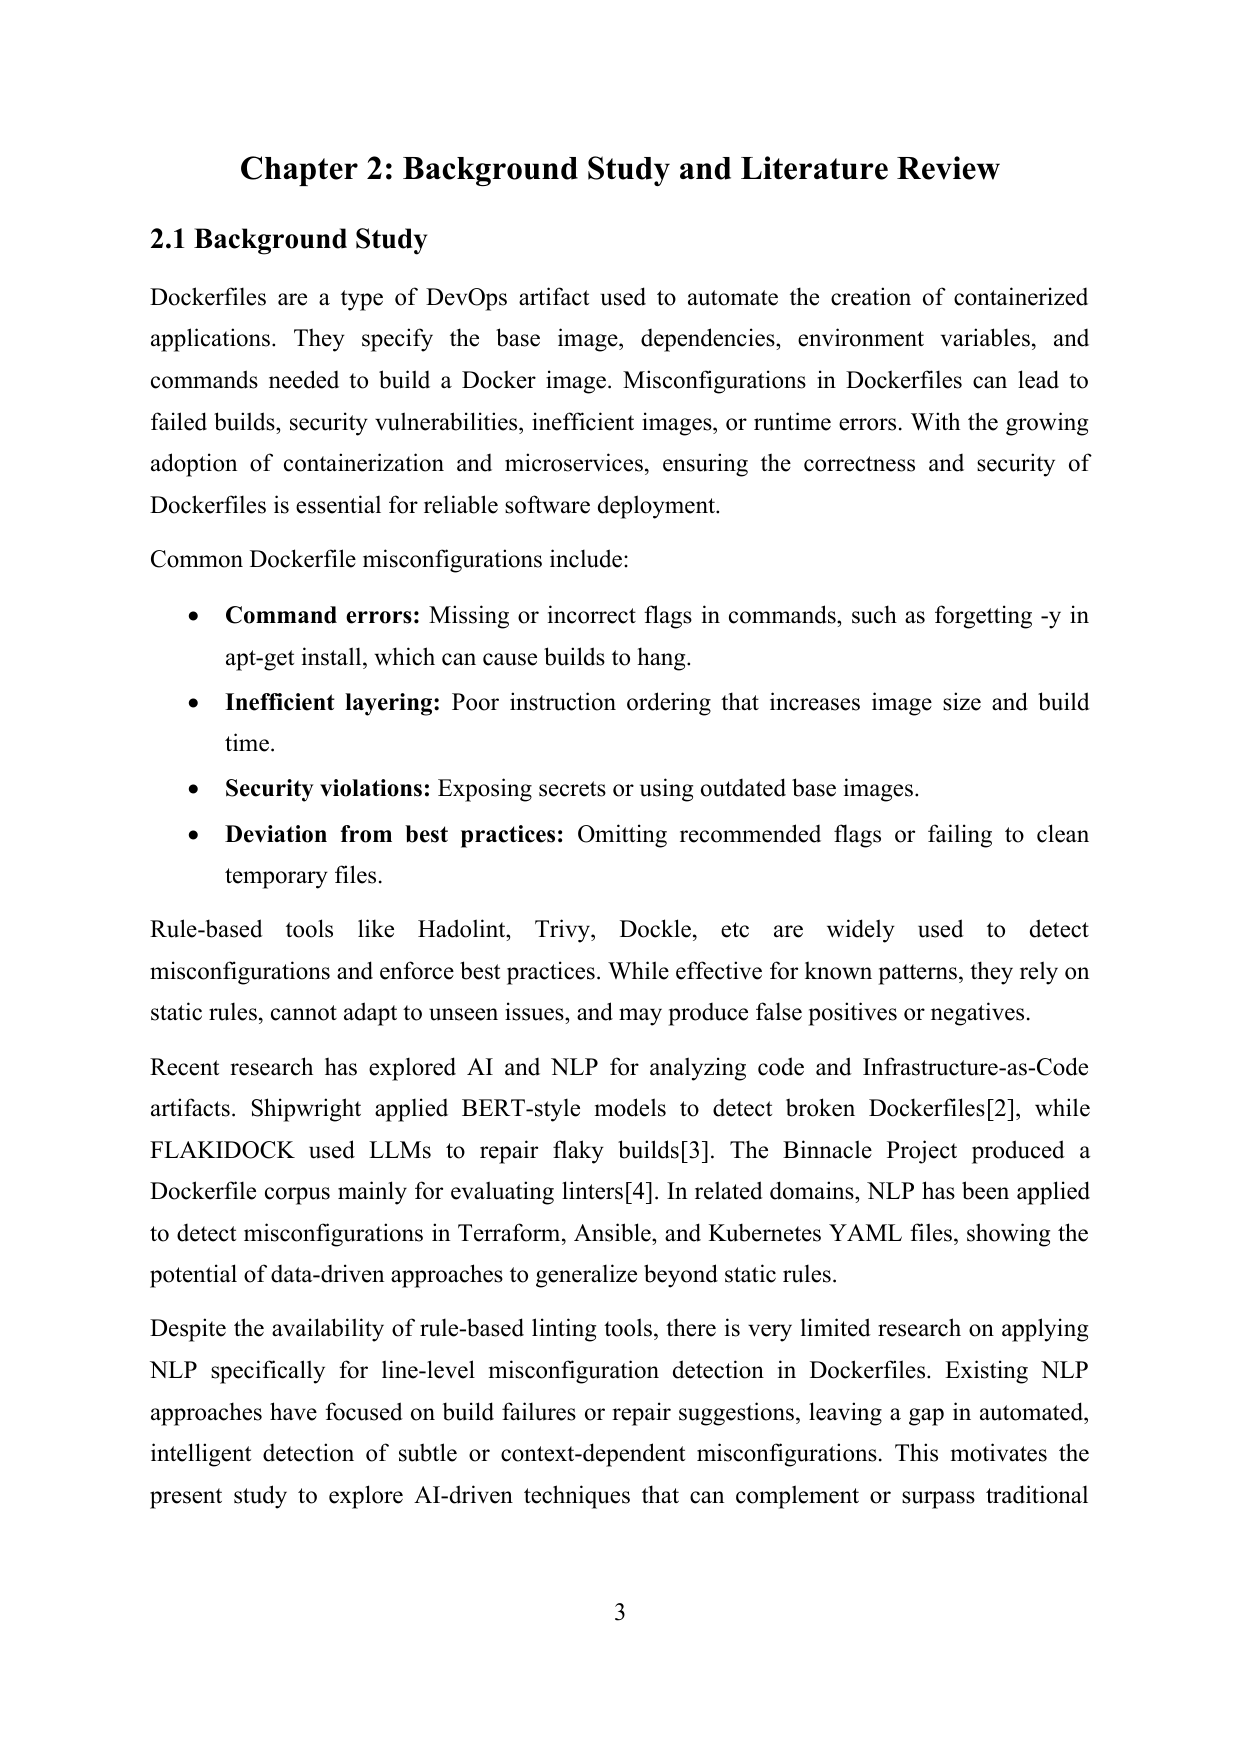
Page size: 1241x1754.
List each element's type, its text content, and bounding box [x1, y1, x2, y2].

text Dockerfiles are a type of DevOps artifact used to automate the creation of containerized applications. They specify the base image, dependencies, environment variables, and commands needed to build a Docker image. Misconfigurations in Dockerfiles can lead to failed builds, security vulnerabilities, inefficient images, or runtime errors. With the growing adoption of containerization and microservices, ensuring the correctness and security of Dockerfiles is essential for reliable software deployment. [150, 283, 1090, 518]
list Security violations: Exposing secrets or using outdated base images. [187, 771, 1090, 802]
list Deviation from best practices: Omitting recommended flags or failing to clean temporary files. [187, 817, 1090, 889]
list Command errors: Missing or incorrect flags in commands, such as forgetting -y in apt-get install, which can cause builds to hang. [187, 599, 1090, 671]
text Recent research has explored AI and NLP for analyzing code and Infrastructure-as-Code artifacts. Shipwright applied BERT-style models to detect broken Dockerfiles[2], while FLAKIDOCK used LLMs to repair flaky builds[3]. The Binnacle Project produced a Dockerfile corpus mainly for evaluating linters[4]. In related domains, NLP has been applied to detect misconfigurations in Terraform, Ansible, and Kubernetes YAML files, showing the potential of data-driven approaches to generalize beyond static rules. [150, 1053, 1090, 1288]
subtitle Chapter 2: Background Study and Literature Review [150, 150, 1090, 187]
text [150, 1314, 1090, 1508]
text Rule-based tools like Hadolint, Trivy, Dockle, etc are widely used to detect misconfigurations and enforce best practices. While effective for known patterns, they rely on static rules, cannot adapt to unseen issues, and may produce false positives or negatives. [150, 915, 1090, 1026]
subtitle 2.1 Background Study [150, 222, 1090, 254]
text Common Dockerfile misconfigurations include: [150, 545, 1090, 572]
list Inefficient layering: Poor instruction ordering that increases image size and build time. [187, 685, 1090, 757]
